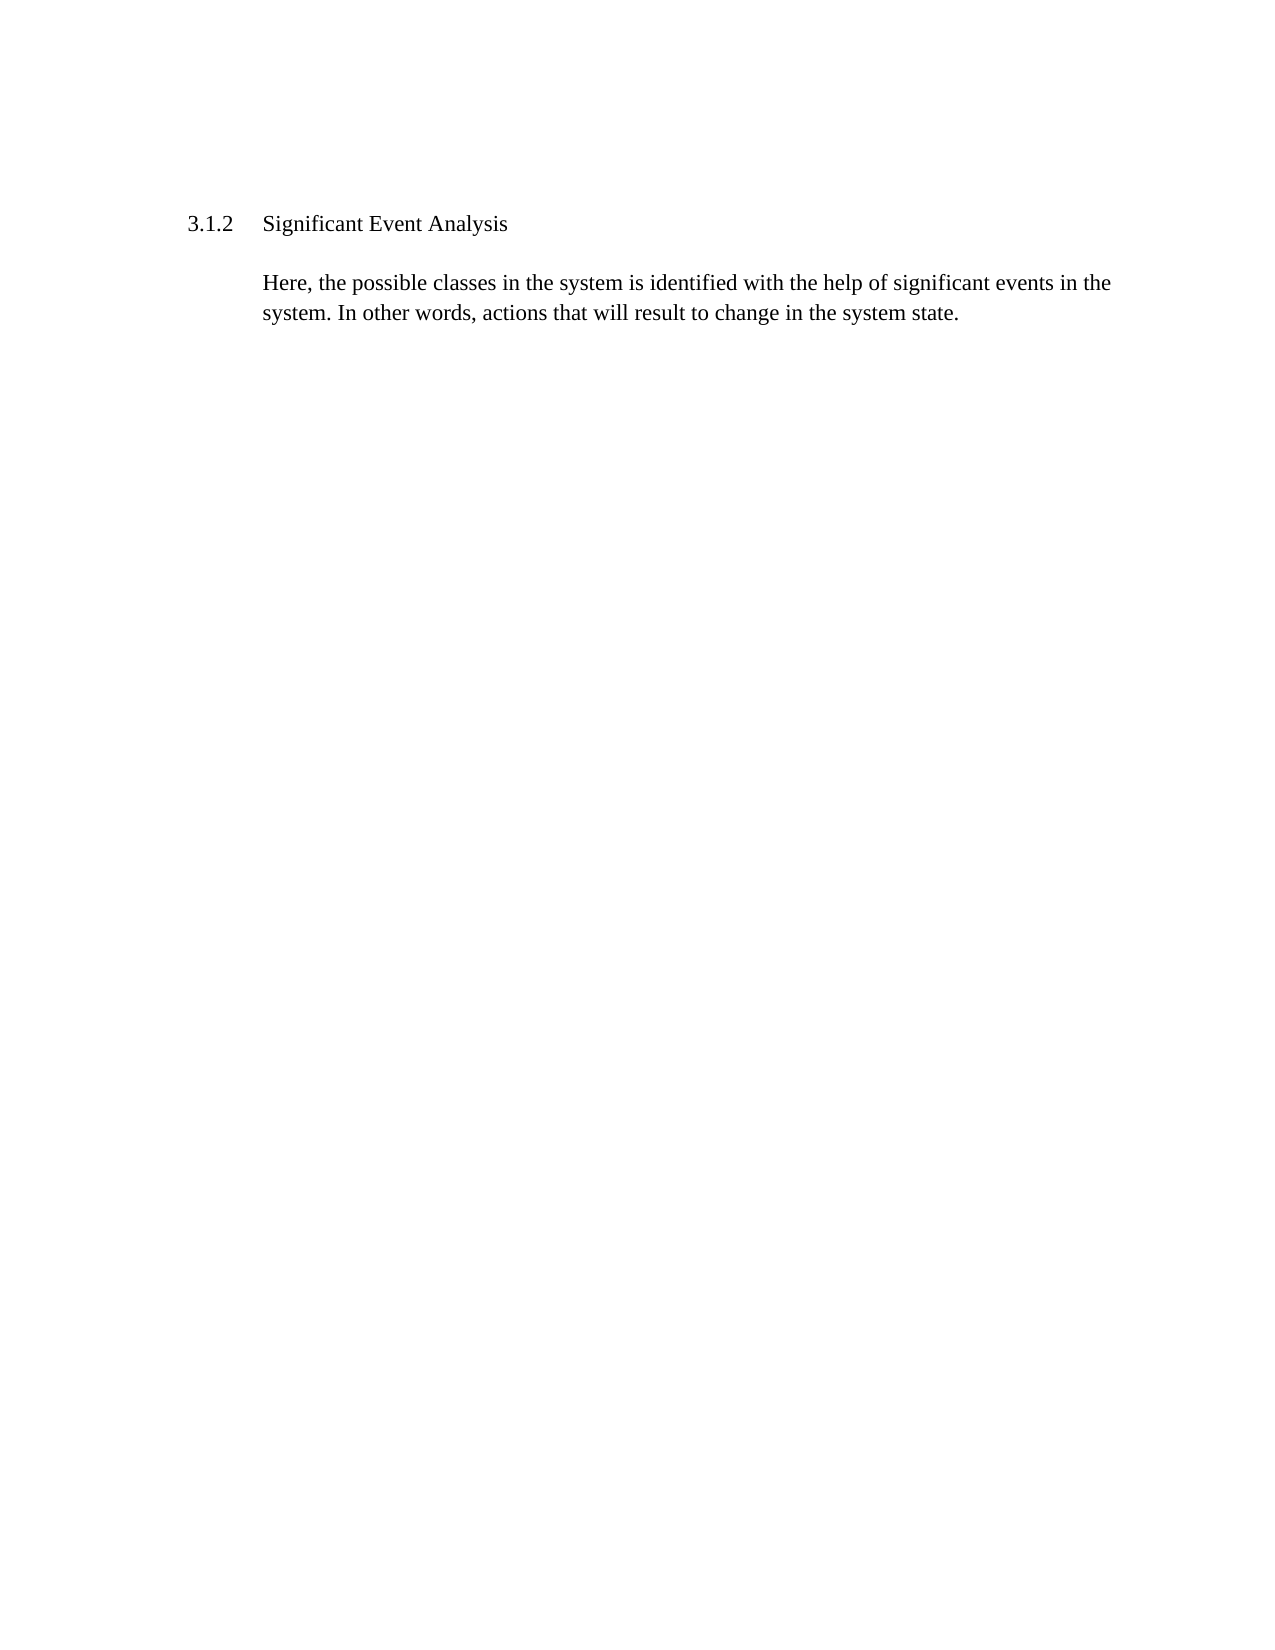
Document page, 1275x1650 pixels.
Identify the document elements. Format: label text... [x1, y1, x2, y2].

list Significant Event Analysis [187, 210, 1125, 237]
list Here, the possible classes in the system is identified with the help of significant events in the system. In other words, actions that will result to change in the system state. [262, 269, 1125, 326]
